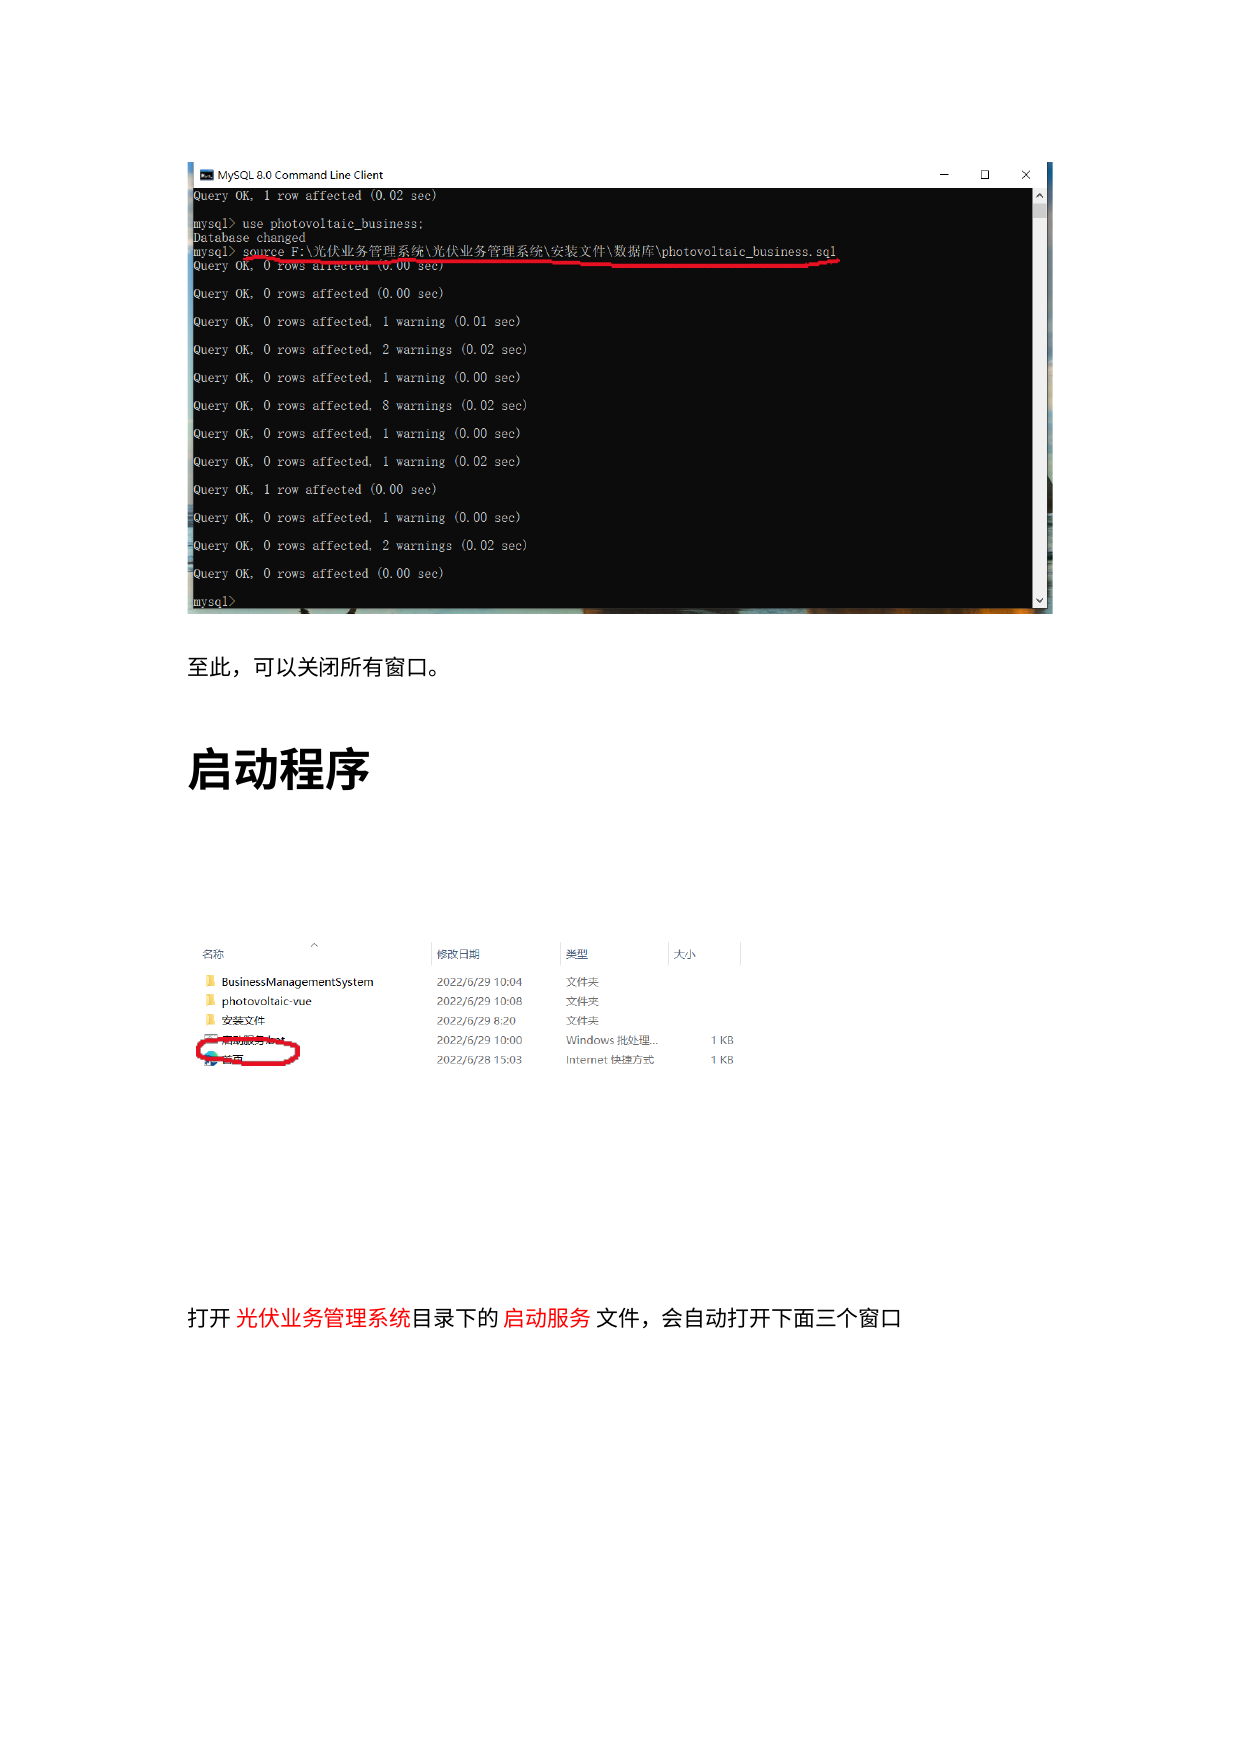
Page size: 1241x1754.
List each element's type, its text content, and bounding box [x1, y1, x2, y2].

picture [187, 942, 1053, 1279]
text 至此，可以关闭所有窗口。 [187, 649, 1053, 682]
subtitle 启动程序 [187, 717, 1053, 815]
picture [187, 162, 1053, 614]
text 打开 光伏业务管理系统目录下的 启动服务 文件，会自动打开下面三个窗口 [187, 1300, 1053, 1333]
